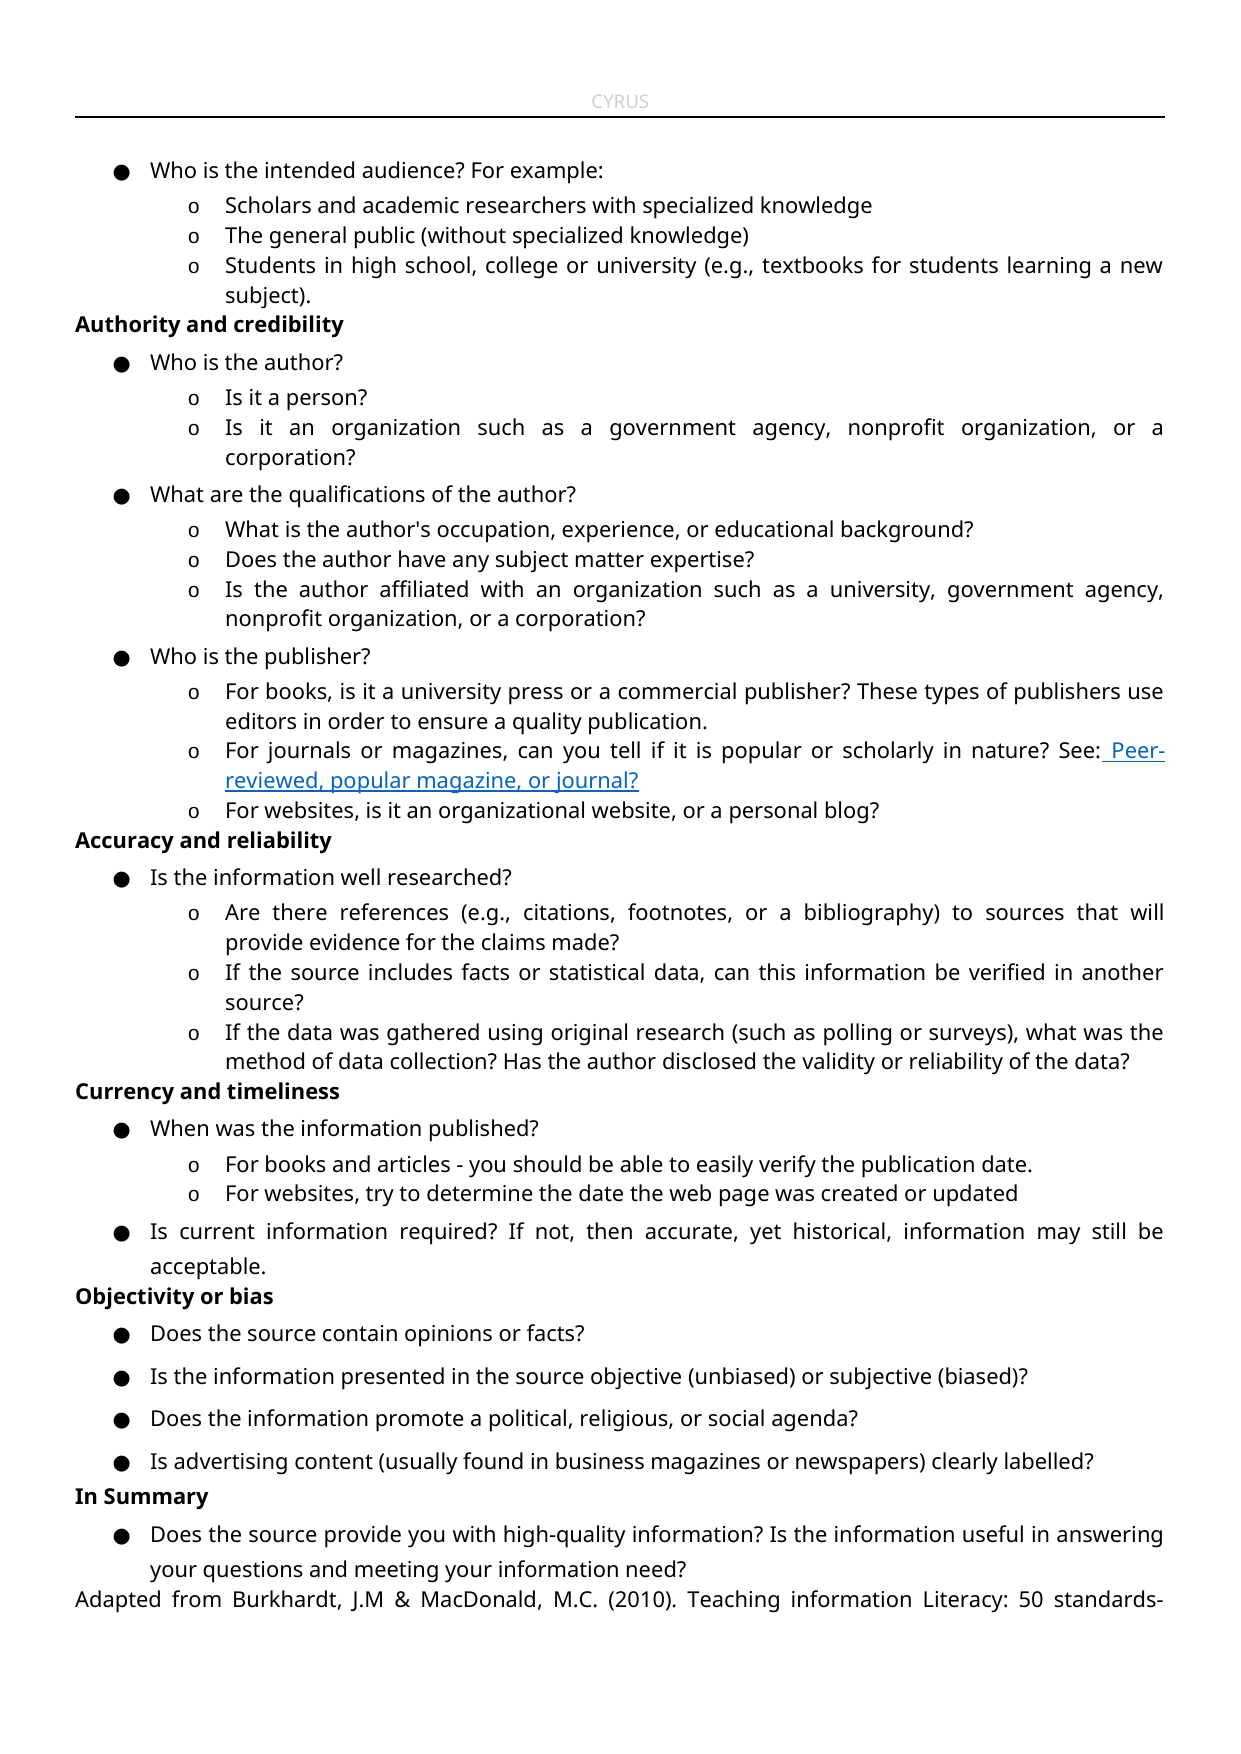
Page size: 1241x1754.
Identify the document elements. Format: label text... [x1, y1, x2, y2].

list Who is the author? [112, 339, 1165, 382]
list If the data was gathered using original research (such as polling or surveys), what was the method of data collection? Has the author disclosed the validity or reliability of the data? [187, 1017, 1165, 1076]
list Students in high school, college or university (e.g., textbooks for students learning a new subject). [187, 250, 1165, 309]
list Is advertising content (usually found in business magazines or newspapers) clearly labelled? [112, 1439, 1165, 1481]
list Does the author have any subject matter expertise? [187, 544, 1165, 574]
text In Summary [75, 1481, 1165, 1511]
list The general public (without specialized knowledge) [187, 220, 1165, 250]
list Does the source contain opinions or facts? [112, 1311, 1165, 1353]
list For journals or magazines, can you tell if it is popular or scholarly in nature? See: Peer-reviewed, popular magazine, or journal? [187, 736, 1165, 795]
list Who is the intended audience? For example: [112, 148, 1165, 190]
text Currency and timeliness [75, 1076, 1165, 1106]
list Is the information well researched? [112, 855, 1165, 897]
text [75, 1584, 1165, 1613]
text Objectivity or bias [75, 1281, 1165, 1311]
list Is current information required? If not, then accurate, yet historical, information may still be acceptable. [112, 1208, 1165, 1281]
list Are there references (e.g., citations, footnotes, or a bibliography) to sources that will provide evidence for the claims made? [187, 897, 1165, 957]
list Is the information presented in the source objective (unbiased) or subjective (biased)? [112, 1353, 1165, 1396]
list What are the qualifications of the author? [112, 471, 1165, 514]
text Authority and credibility [75, 309, 1165, 339]
list When was the information published? [112, 1106, 1165, 1149]
list If the source includes facts or statistical data, can this information be verified in another source? [187, 957, 1165, 1017]
list Is the author affiliated with an organization such as a university, government agency, nonprofit organization, or a corporation? [187, 574, 1165, 633]
list For websites, is it an organizational website, or a personal blog? [187, 795, 1165, 825]
list For books, is it a university press or a commercial publisher? These types of publishers use editors in order to ensure a quality publication. [187, 676, 1165, 736]
list What is the author's occupation, experience, or educational background? [187, 514, 1165, 544]
text Accuracy and reliability [75, 825, 1165, 855]
list Does the source provide you with high-quality information? Is the information useful in answering your questions and meeting your information need? [112, 1511, 1165, 1584]
list For books and articles - you should be able to easily verify the publication date. [187, 1149, 1165, 1178]
list Scholars and academic researchers with specialized knowledge [187, 190, 1165, 220]
list Is it a person? [187, 382, 1165, 412]
list Is it an organization such as a government agency, nonprofit organization, or a corporation? [187, 412, 1165, 471]
list For websites, try to determine the date the web page was created or updated [187, 1178, 1165, 1208]
list Who is the publisher? [112, 633, 1165, 676]
list Does the information promote a political, religious, or social agenda? [112, 1396, 1165, 1439]
